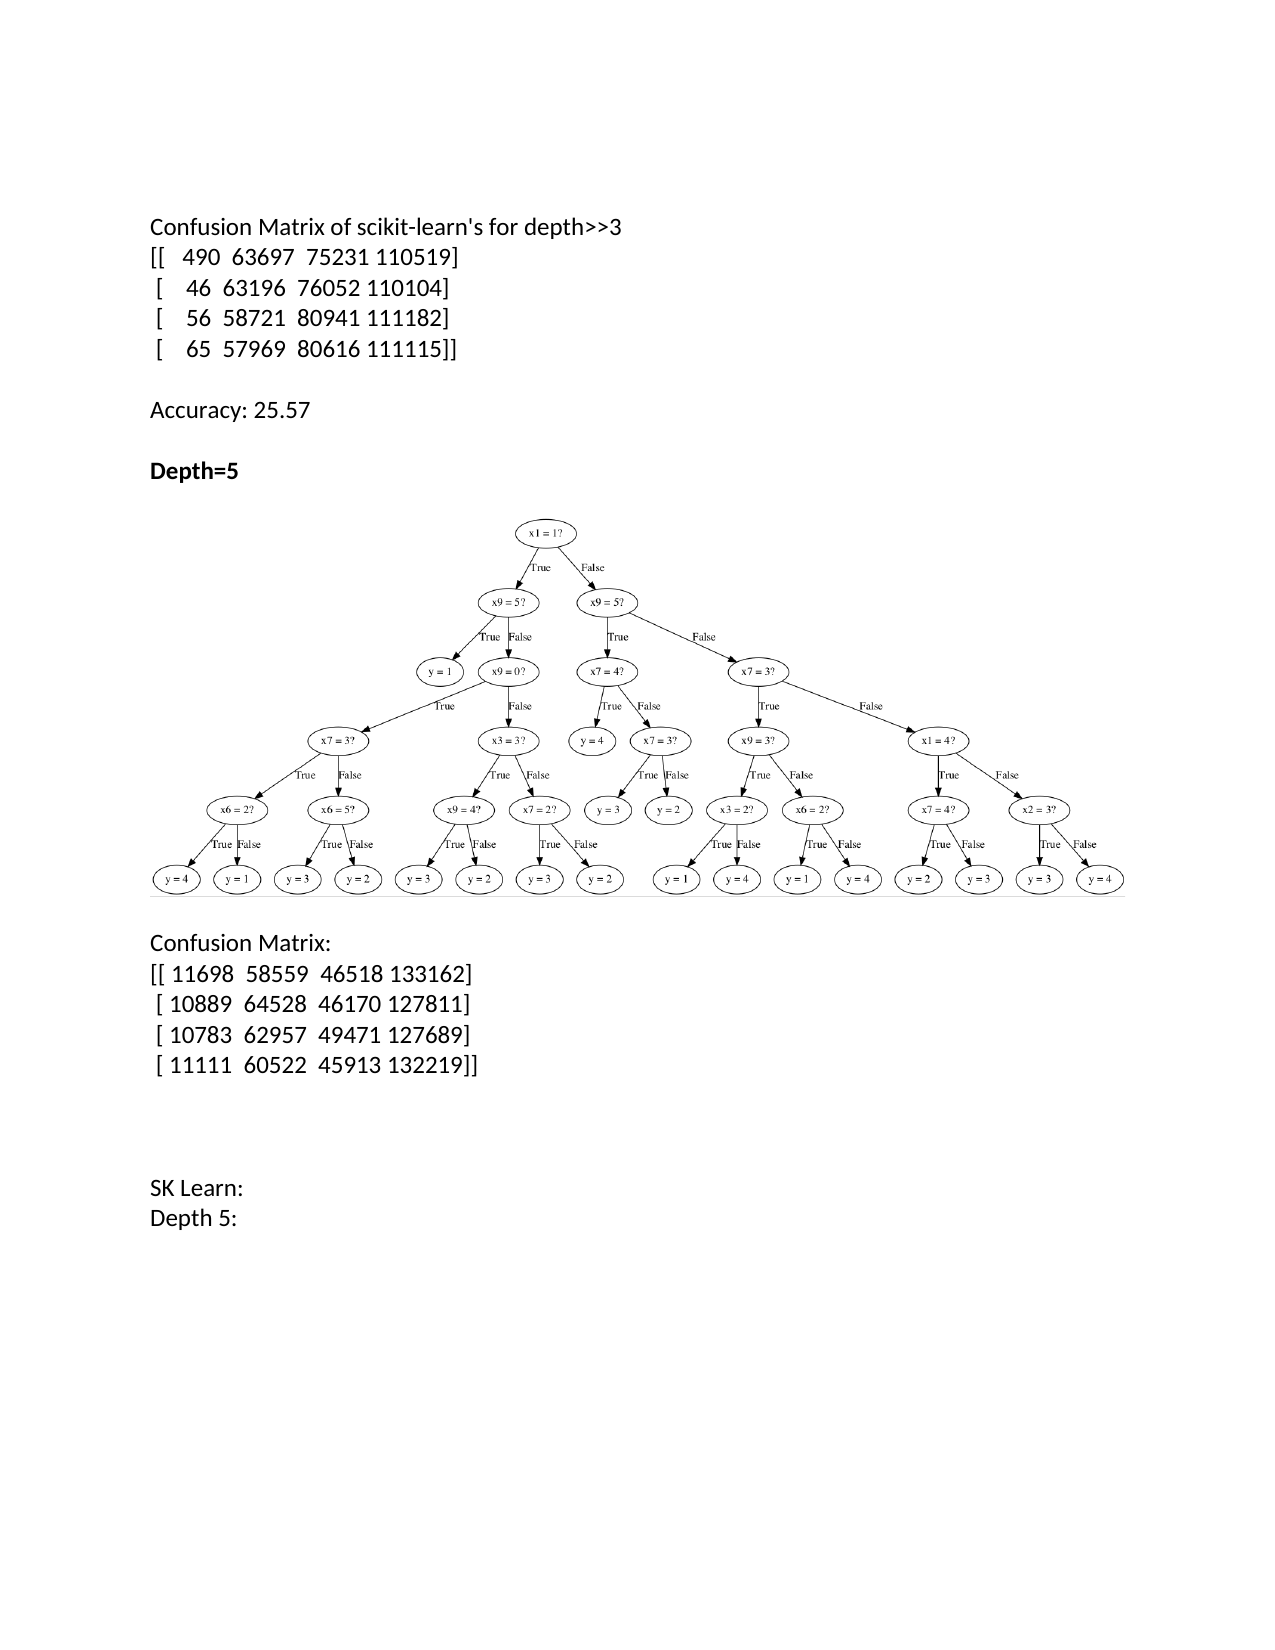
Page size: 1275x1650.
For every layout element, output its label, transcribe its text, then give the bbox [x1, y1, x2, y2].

text [ 56 58721 80941 111182] [150, 303, 1125, 333]
text [ 10783 62957 49471 127689] [150, 1019, 1125, 1049]
text [ 11111 60522 45913 132219]] [150, 1049, 1125, 1080]
text SK Learn: [150, 1172, 1125, 1202]
text [ 65 57969 80616 111115]] [150, 333, 1125, 364]
text [ 10889 64528 46170 127811] [150, 988, 1125, 1019]
text [ 46 63196 76052 110104] [150, 272, 1125, 303]
text Accuracy: 25.57 [150, 394, 1125, 425]
text Confusion Matrix: [150, 927, 1125, 958]
text [[ 490 63697 75231 110519] [150, 242, 1125, 272]
text Depth=5 [150, 455, 1125, 486]
text Depth 5: [150, 1202, 1125, 1233]
picture [150, 516, 1125, 897]
text Confusion Matrix of scikit-learn's for depth>>3 [150, 211, 1125, 242]
text [[ 11698 58559 46518 133162] [150, 958, 1125, 988]
